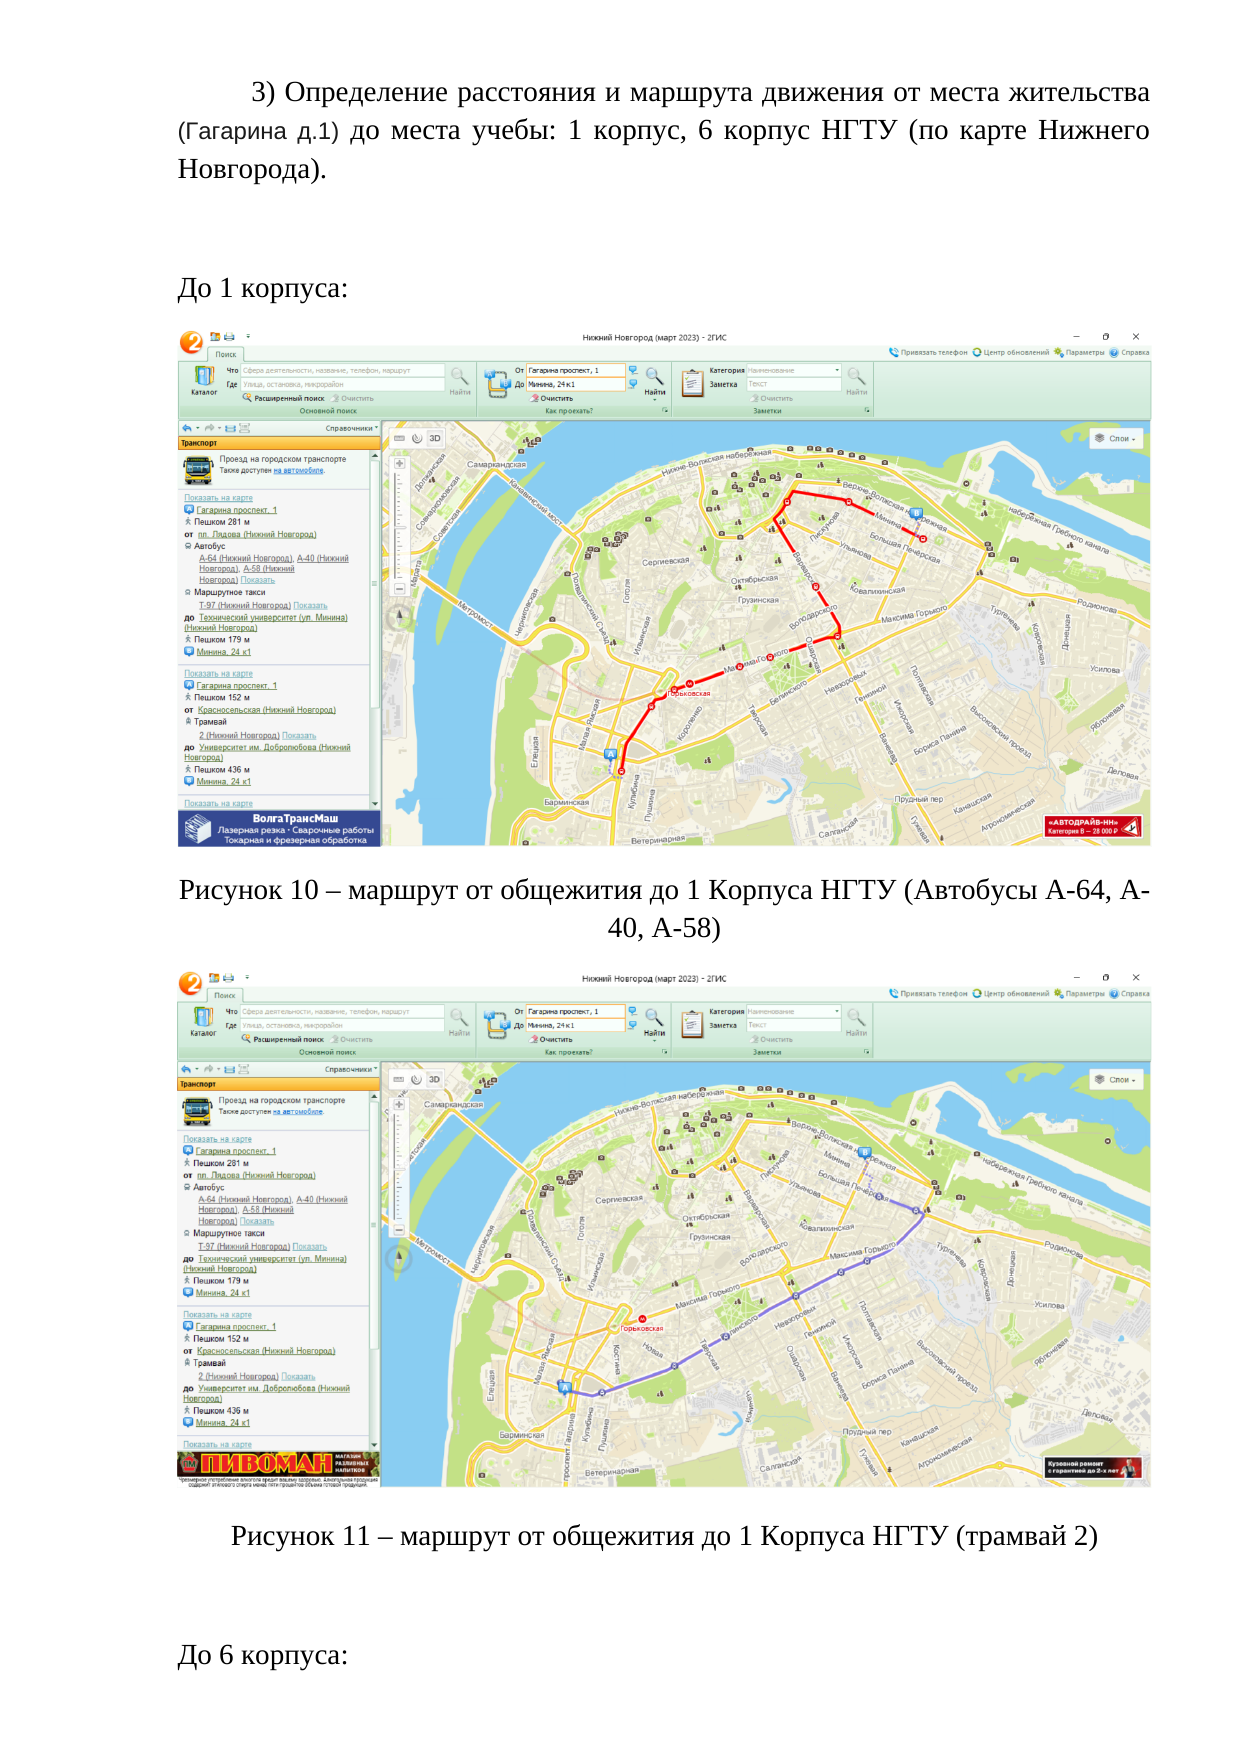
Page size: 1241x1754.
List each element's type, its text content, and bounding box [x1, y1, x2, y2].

text Рисунок 10 – маршрут от общежития до 1 Корпуса НГТУ (Автобусы А-64, А-40, А-58) [177, 872, 1152, 944]
text До 1 корпуса: [177, 270, 1152, 303]
text До 6 корпуса: [177, 1637, 1152, 1671]
picture [177, 969, 1152, 1488]
picture [177, 329, 1152, 847]
text 3) Определение расстояния и маршрута движения от места жительства (Гагарина д.1) до места учебы: 1 корпус, 6 корпус НГТУ (по карте Нижнего Новгорода). [177, 74, 1152, 184]
text Рисунок 11 – маршрут от общежития до 1 Корпуса НГТУ (трамвай 2) [177, 1488, 1152, 1552]
